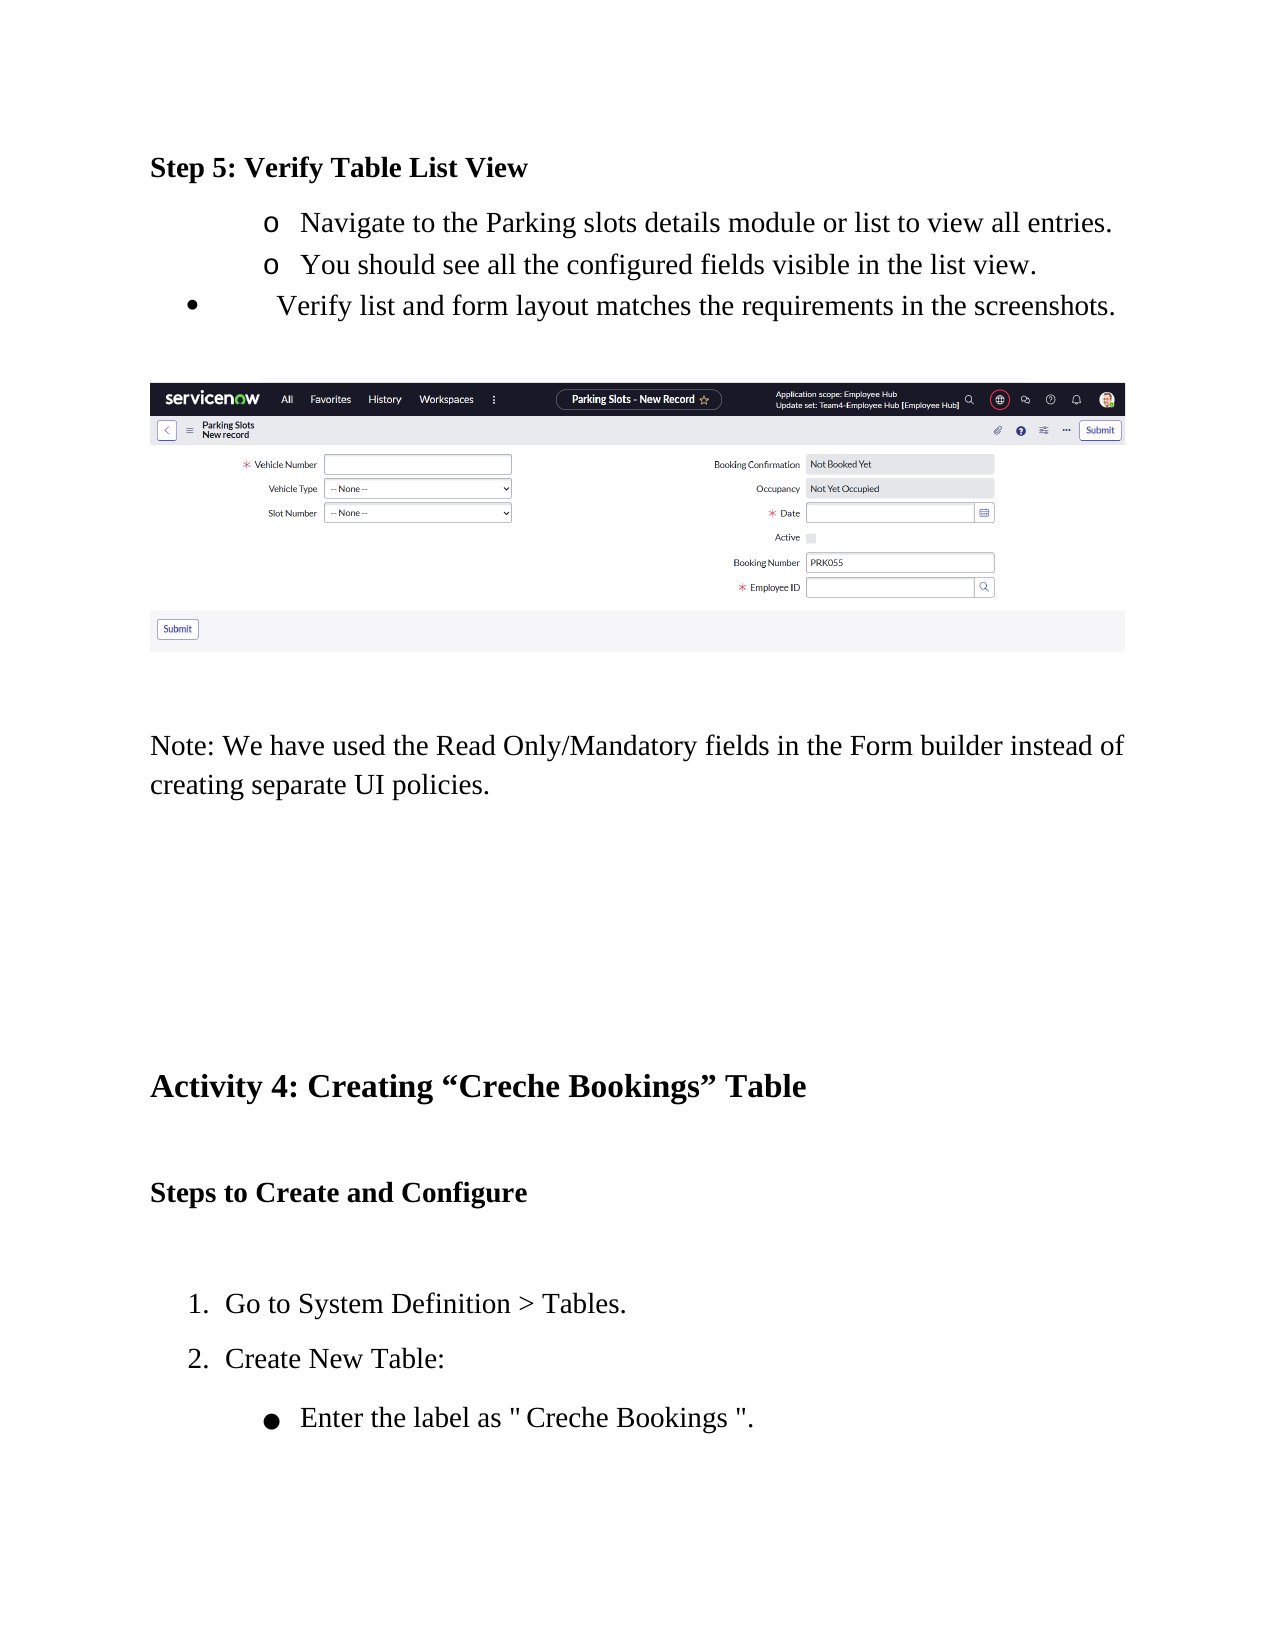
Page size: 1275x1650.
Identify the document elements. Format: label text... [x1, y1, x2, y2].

list Navigate to the Parking slots details module or list to view all entries. [262, 206, 1125, 242]
subtitle Activity 4: Creating “Creche Bookings” Table [150, 1067, 1125, 1105]
list Go to System Definition > Tables. [187, 1286, 1125, 1319]
picture [150, 378, 1125, 652]
text Step 5: Verify Table List View [150, 150, 1125, 183]
list You should see all the configured fields visible in the list view. [262, 247, 1125, 283]
list Create New Table: [187, 1341, 1125, 1375]
text Note: We have used the Read Only/Mandatory fields in the Form builder instead of creating separate UI policies. [150, 728, 1125, 801]
list Enter the label as " Creche Bookings ". [262, 1396, 1125, 1439]
text Steps to Create and Configure [150, 1175, 1125, 1208]
list Verify list and form layout matches the requirements in the screenshots. [187, 288, 1125, 357]
